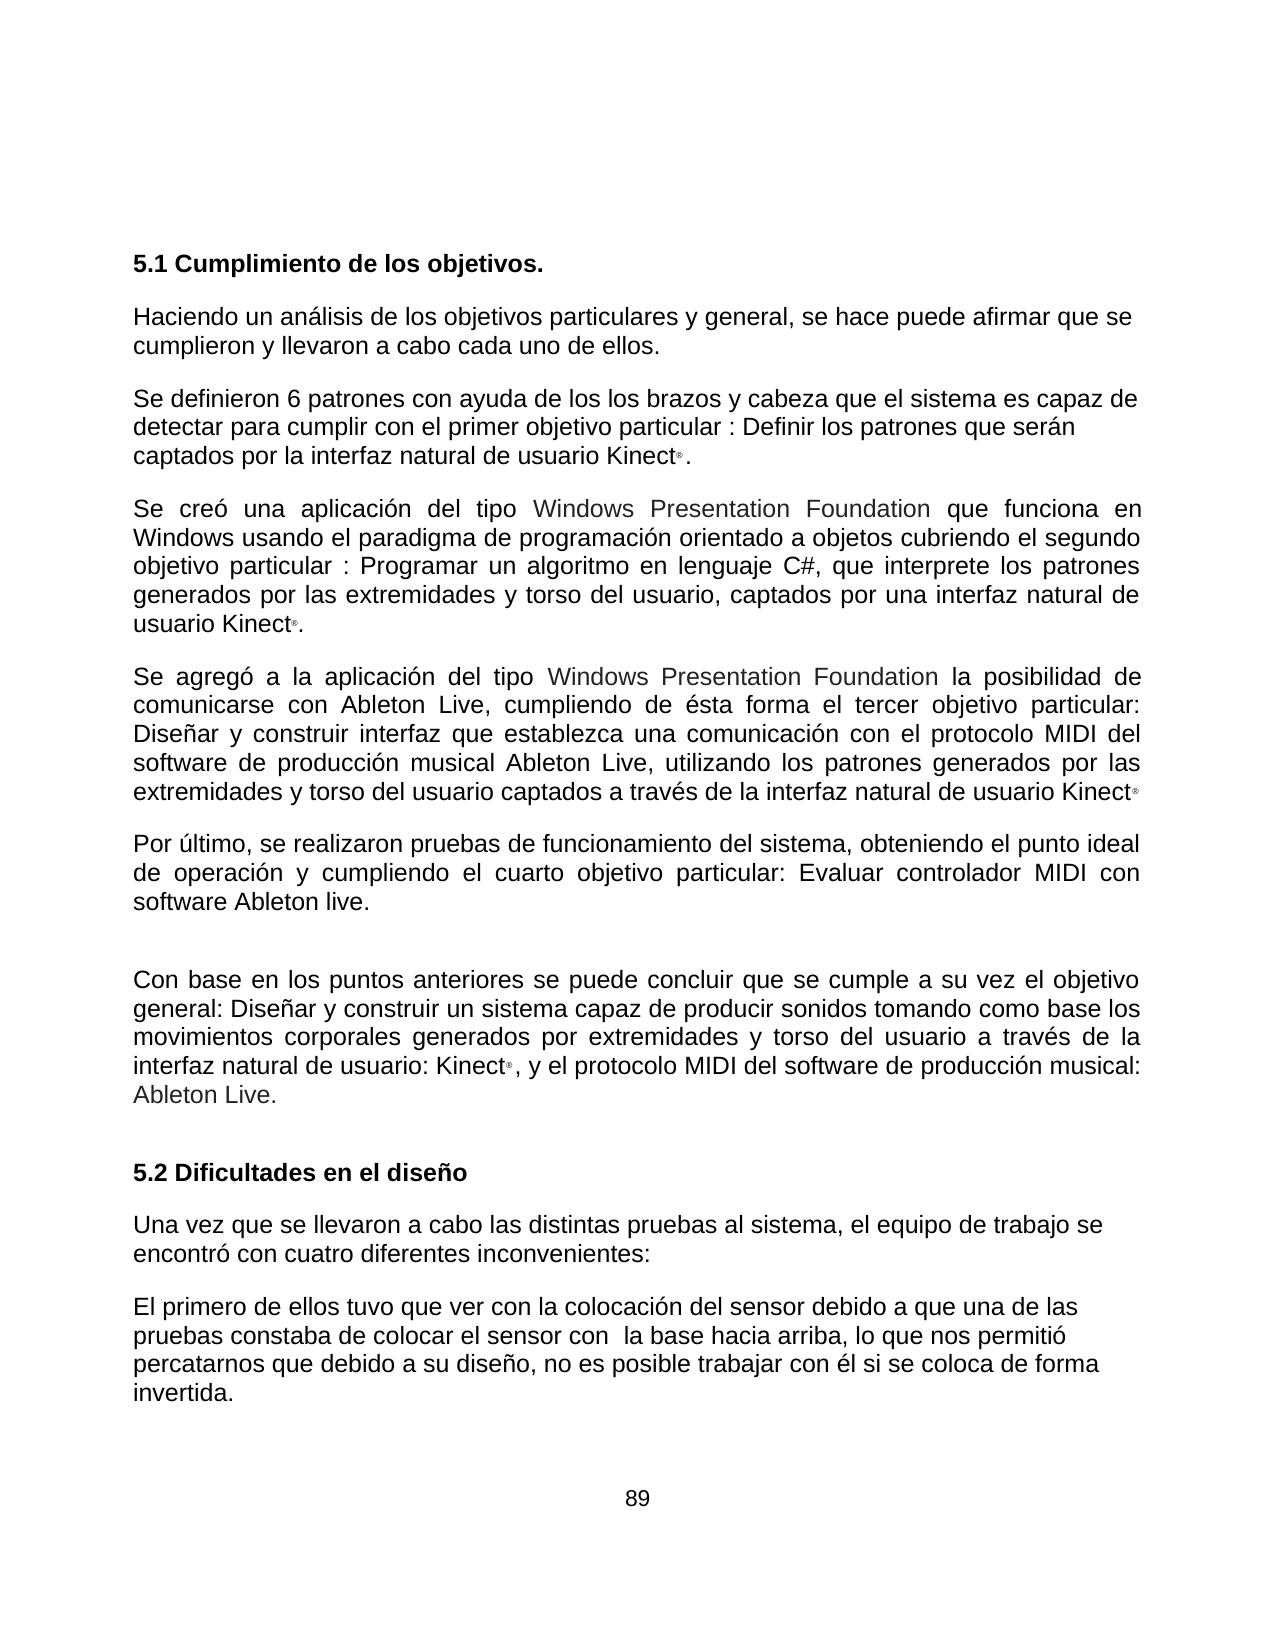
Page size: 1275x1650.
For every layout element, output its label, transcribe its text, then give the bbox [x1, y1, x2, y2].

text Por último, se realizaron pruebas de funcionamiento del sistema, obteniendo el punto ideal de operación y cumpliendo el cuarto objetivo particular: Evaluar controlador MIDI con software Ableton live. [133, 829, 1142, 916]
text Se creó una aplicación del tipo Windows Presentation Foundation que funciona en Windows usando el paradigma de programación orientado a objetos cubriendo el segundo objetivo particular : Programar un algoritmo en lenguaje C#, que interprete los patrones generados por las extremidades y torso del usuario, captados por una interfaz natural de usuario Kinect®. [133, 494, 1142, 638]
text Con base en los puntos anteriores se puede concluir que se cumple a su vez el objetivo general: Diseñar y construir un sistema capaz de producir sonidos tomando como base los movimientos corporales generados por extremidades y torso del usuario a través de la interfaz natural de usuario: Kinect® , y el protocolo MIDI del software de producción musical: Ableton Live. [133, 965, 1142, 1108]
text Haciendo un análisis de los objetivos particulares y general, se hace puede afirmar que se cumplieron y llevaron a cabo cada uno de ellos. [133, 302, 1142, 359]
text Se definieron 6 patrones con ayuda de los los brazos y cabeza que el sistema es capaz de detectar para cumplir con el primer objetivo particular : Definir los patrones que serán captados por la interfaz natural de usuario Kinect® . [133, 383, 1142, 470]
text El primero de ellos tuvo que ver con la colocación del sensor debido a que una de las pruebas constaba de colocar el sensor con la base hacia arriba, lo que nos permitió percatarnos que debido a su diseño, no es posible trabajar con él si se coloca de forma invertida. [133, 1292, 1142, 1407]
text Se agregó a la aplicación del tipo Windows Presentation Foundation la posibilidad de comunicarse con Ableton Live, cumpliendo de ésta forma el tercer objetivo particular: Diseñar y construir interfaz que establezca una comunicación con el protocolo MIDI del software de producción musical Ableton Live, utilizando los patrones generados por las extremidades y torso del usuario captados a través de la interfaz natural de usuario Kinect® [133, 662, 1142, 805]
text 5.1 Cumplimiento de los objetivos. [133, 249, 1142, 278]
text Una vez que se llevaron a cabo las distintas pruebas al sistema, el equipo de trabajo se encontró con cuatro diferentes inconvenientes: [133, 1210, 1142, 1268]
text 5.2 Dificultades en el diseño [133, 1158, 1142, 1186]
